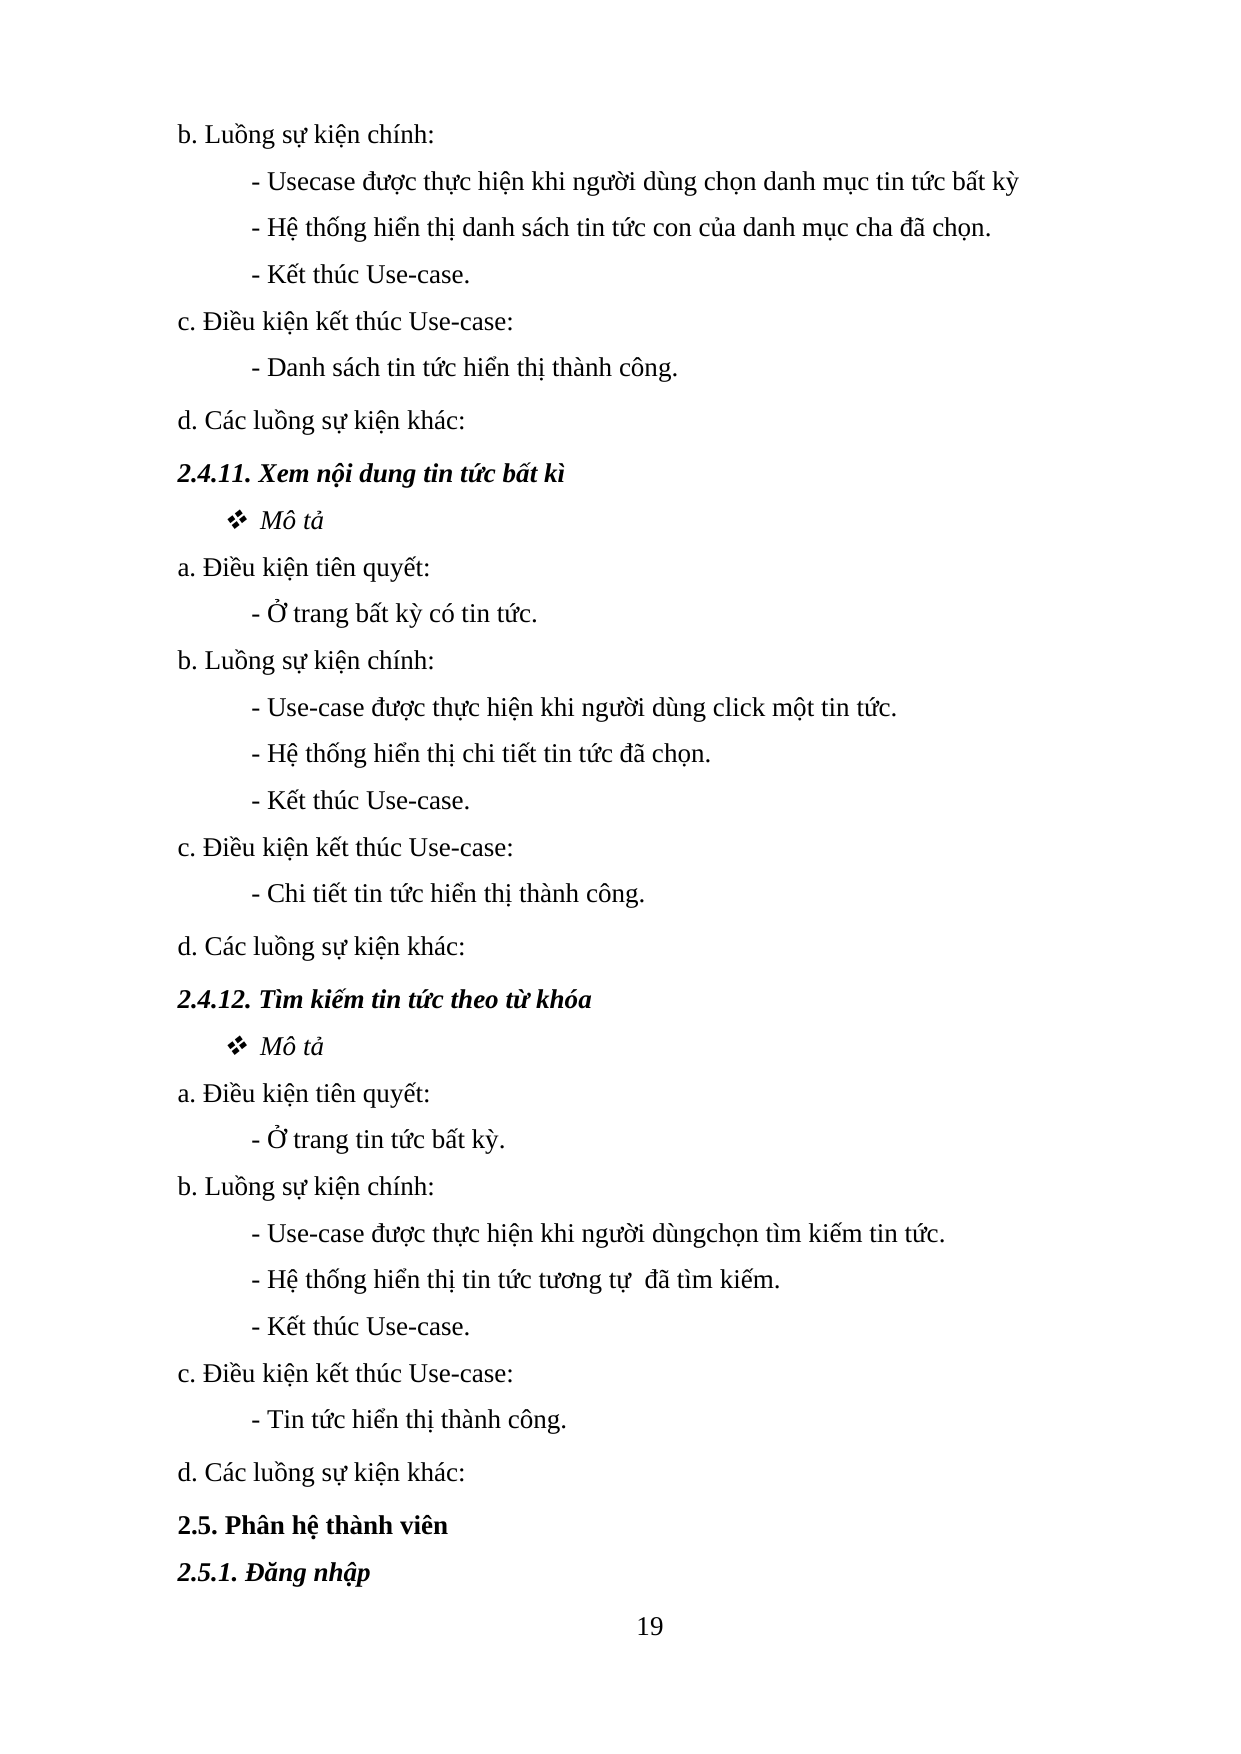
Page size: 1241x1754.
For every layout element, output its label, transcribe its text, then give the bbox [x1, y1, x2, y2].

list - Kết thúc Use-case. [207, 784, 1122, 815]
list a. Điều kiện tiên quyết: [177, 551, 1122, 582]
list 2.5. Phân hệ thành viên [177, 1509, 1122, 1541]
list Mô tả [222, 504, 1122, 535]
text d. Các luồng sự kiện khác: [177, 931, 1122, 962]
list - Usecase được thực hiện khi người dùng chọn danh mục tin tức bất kỳ [207, 165, 1122, 196]
list c. Điều kiện kết thúc Use-case: [177, 305, 1122, 336]
list c. Điều kiện kết thúc Use-case: [177, 831, 1122, 862]
list - Hệ thống hiển thị tin tức tương tự đã tìm kiếm. [207, 1264, 1122, 1295]
list - Hệ thống hiển thị chi tiết tin tức đã chọn. [207, 738, 1122, 769]
list b. Luồng sự kiện chính: [177, 644, 1122, 675]
list - Use-case được thực hiện khi người dùng click một tin tức. [207, 691, 1122, 722]
list c. Điều kiện kết thúc Use-case: [177, 1357, 1122, 1388]
list 2.4.12. Tìm kiếm tin tức theo từ khóa [177, 983, 1122, 1014]
list 2.5.1. Đăng nhập [177, 1556, 1122, 1587]
list 2.4.11. Xem nội dung tin tức bất kì [177, 457, 1122, 488]
list - Kết thúc Use-case. [207, 1310, 1122, 1341]
list b. Luồng sự kiện chính: [177, 118, 1122, 149]
list - Tin tức hiển thị thành công. [207, 1404, 1122, 1435]
list Mô tả [222, 1030, 1122, 1061]
list - Use-case được thực hiện khi người dùngchọn tìm kiếm tin tức. [207, 1217, 1122, 1248]
list - Ở trang tin tức bất kỳ. [207, 1124, 1122, 1155]
list - Chi tiết tin tức hiển thị thành công. [207, 878, 1122, 909]
text d. Các luồng sự kiện khác: [177, 404, 1122, 436]
list a. Điều kiện tiên quyết: [177, 1077, 1122, 1108]
list - Kết thúc Use-case. [207, 258, 1122, 289]
list - Ở trang bất kỳ có tin tức. [207, 598, 1122, 629]
list b. Luồng sự kiện chính: [177, 1170, 1122, 1201]
list - Hệ thống hiển thị danh sách tin tức con của danh mục cha đã chọn. [207, 212, 1122, 243]
list - Danh sách tin tức hiển thị thành công. [207, 352, 1122, 383]
text d. Các luồng sự kiện khác: [177, 1457, 1122, 1488]
